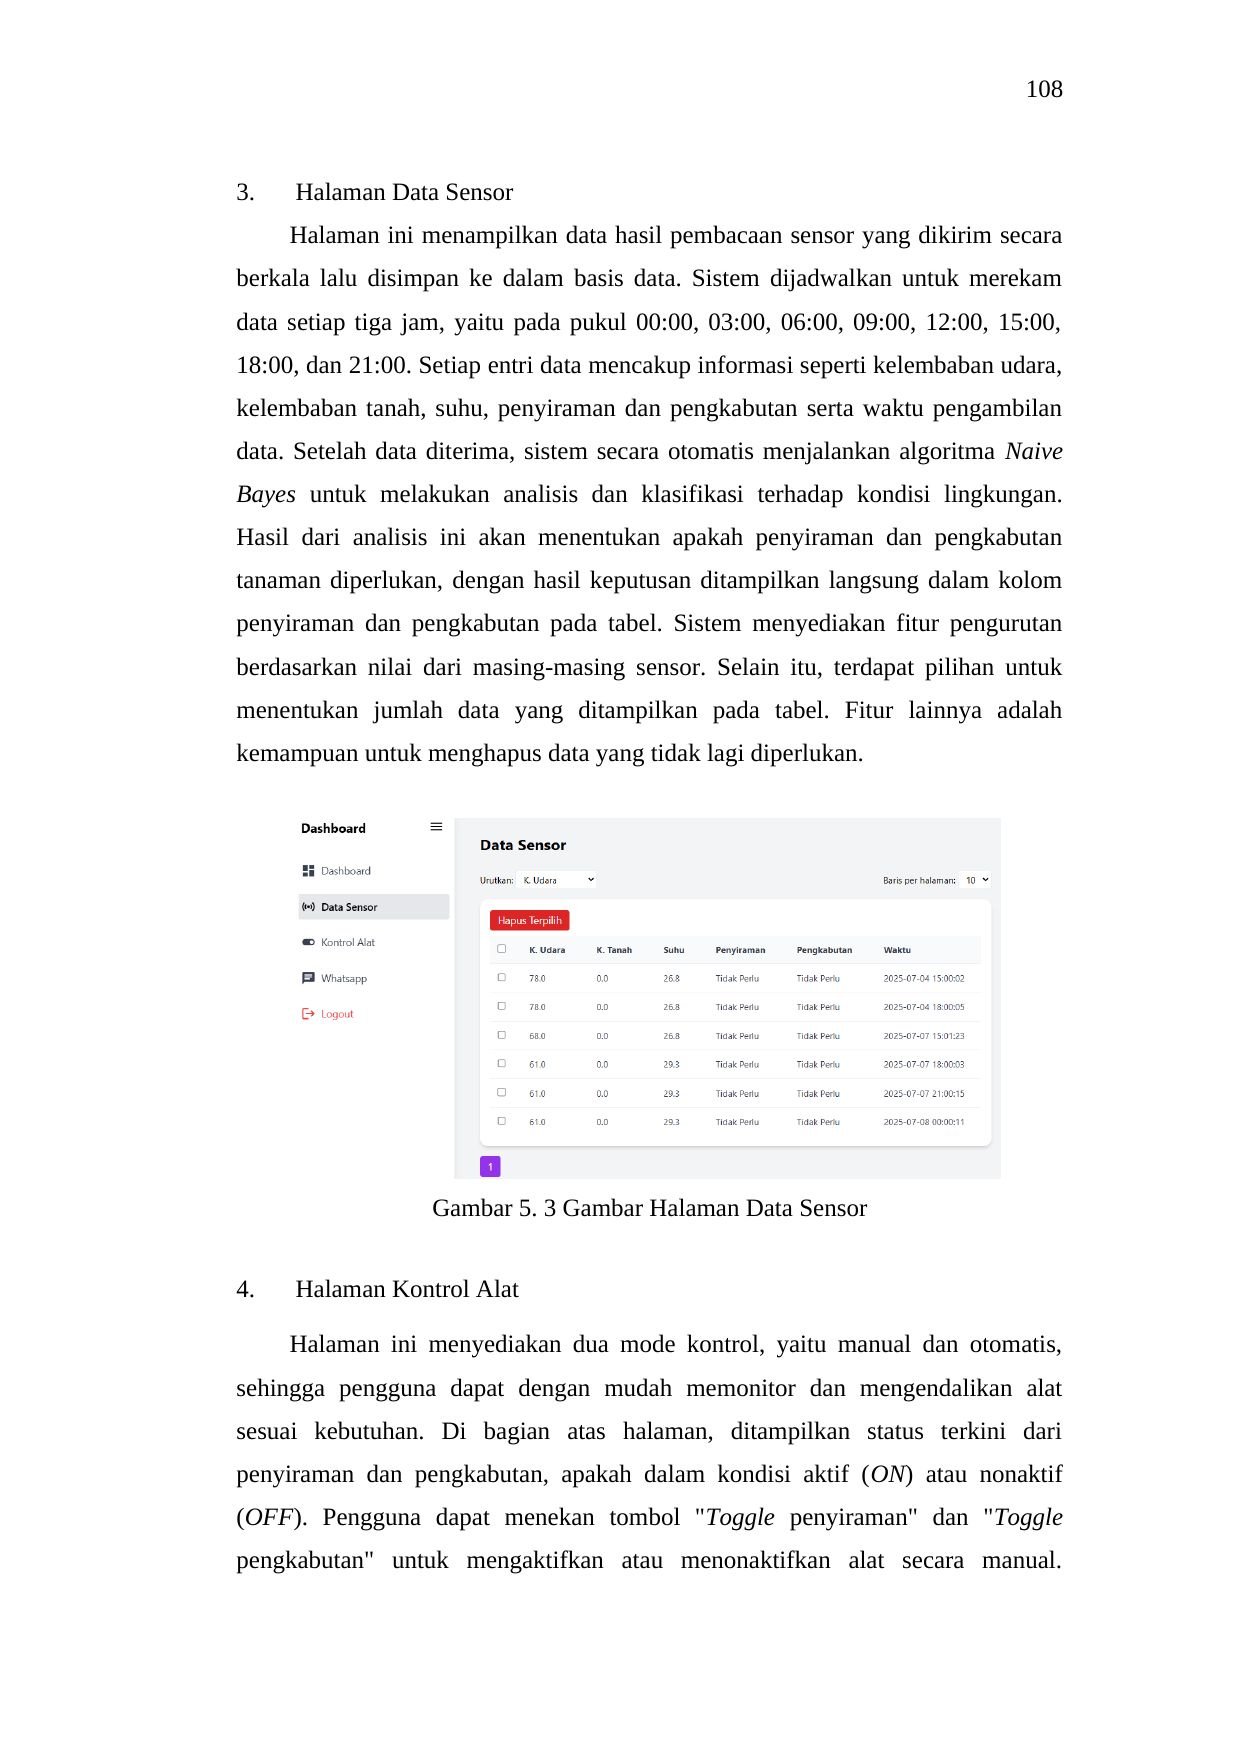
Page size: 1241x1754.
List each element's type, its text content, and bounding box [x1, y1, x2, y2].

picture [298, 818, 1001, 1179]
list Halaman Kontrol Alat [236, 1274, 1063, 1303]
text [236, 1329, 1063, 1574]
list Halaman Data Sensor [236, 177, 1063, 206]
text Gambar 5. 3 Gambar Halaman Data Sensor [236, 1193, 1063, 1222]
text Halaman ini menampilkan data hasil pembacaan sensor yang dikirim secara berkala lalu disimpan ke dalam basis data. Sistem dijadwalkan untuk merekam data setiap tiga jam, yaitu pada pukul 00:00, 03:00, 06:00, 09:00, 12:00, 15:00, 18:00, dan 21:00. Setiap entri data mencakup informasi seperti kelembaban udara, kelembaban tanah, suhu, penyiraman dan pengkabutan serta waktu pengambilan data. Setelah data diterima, sistem secara otomatis menjalankan algoritma Naive Bayes untuk melakukan analisis dan klasifikasi terhadap kondisi lingkungan. Hasil dari analisis ini akan menentukan apakah penyiraman dan pengkabutan tanaman diperlukan, dengan hasil keputusan ditampilkan langsung dalam kolom penyiraman dan pengkabutan pada tabel. Sistem menyediakan fitur pengurutan berdasarkan nilai dari masing-masing sensor. Selain itu, terdapat pilihan untuk menentukan jumlah data yang ditampilkan pada tabel. Fitur lainnya adalah kemampuan untuk menghapus data yang tidak lagi diperlukan. [236, 220, 1063, 767]
